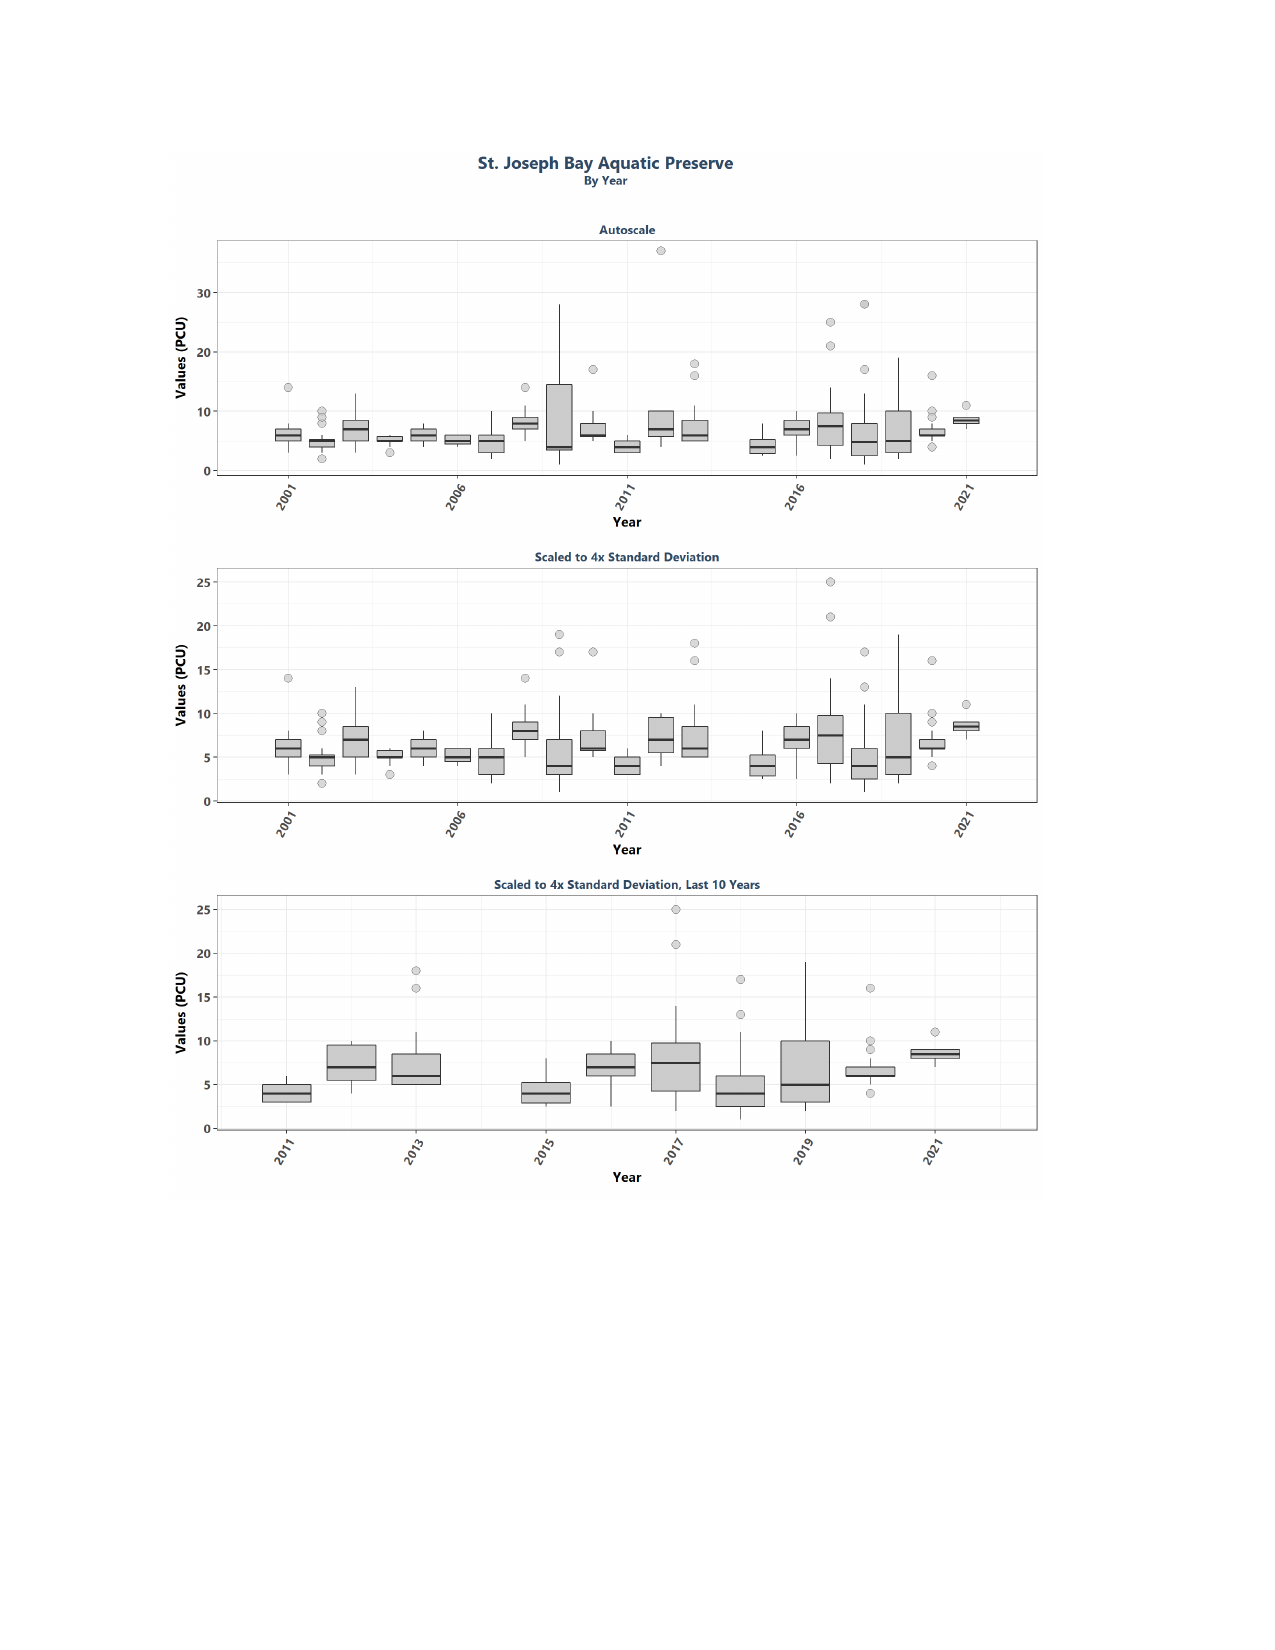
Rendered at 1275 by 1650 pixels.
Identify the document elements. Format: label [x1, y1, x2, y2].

picture [168, 150, 1044, 1200]
